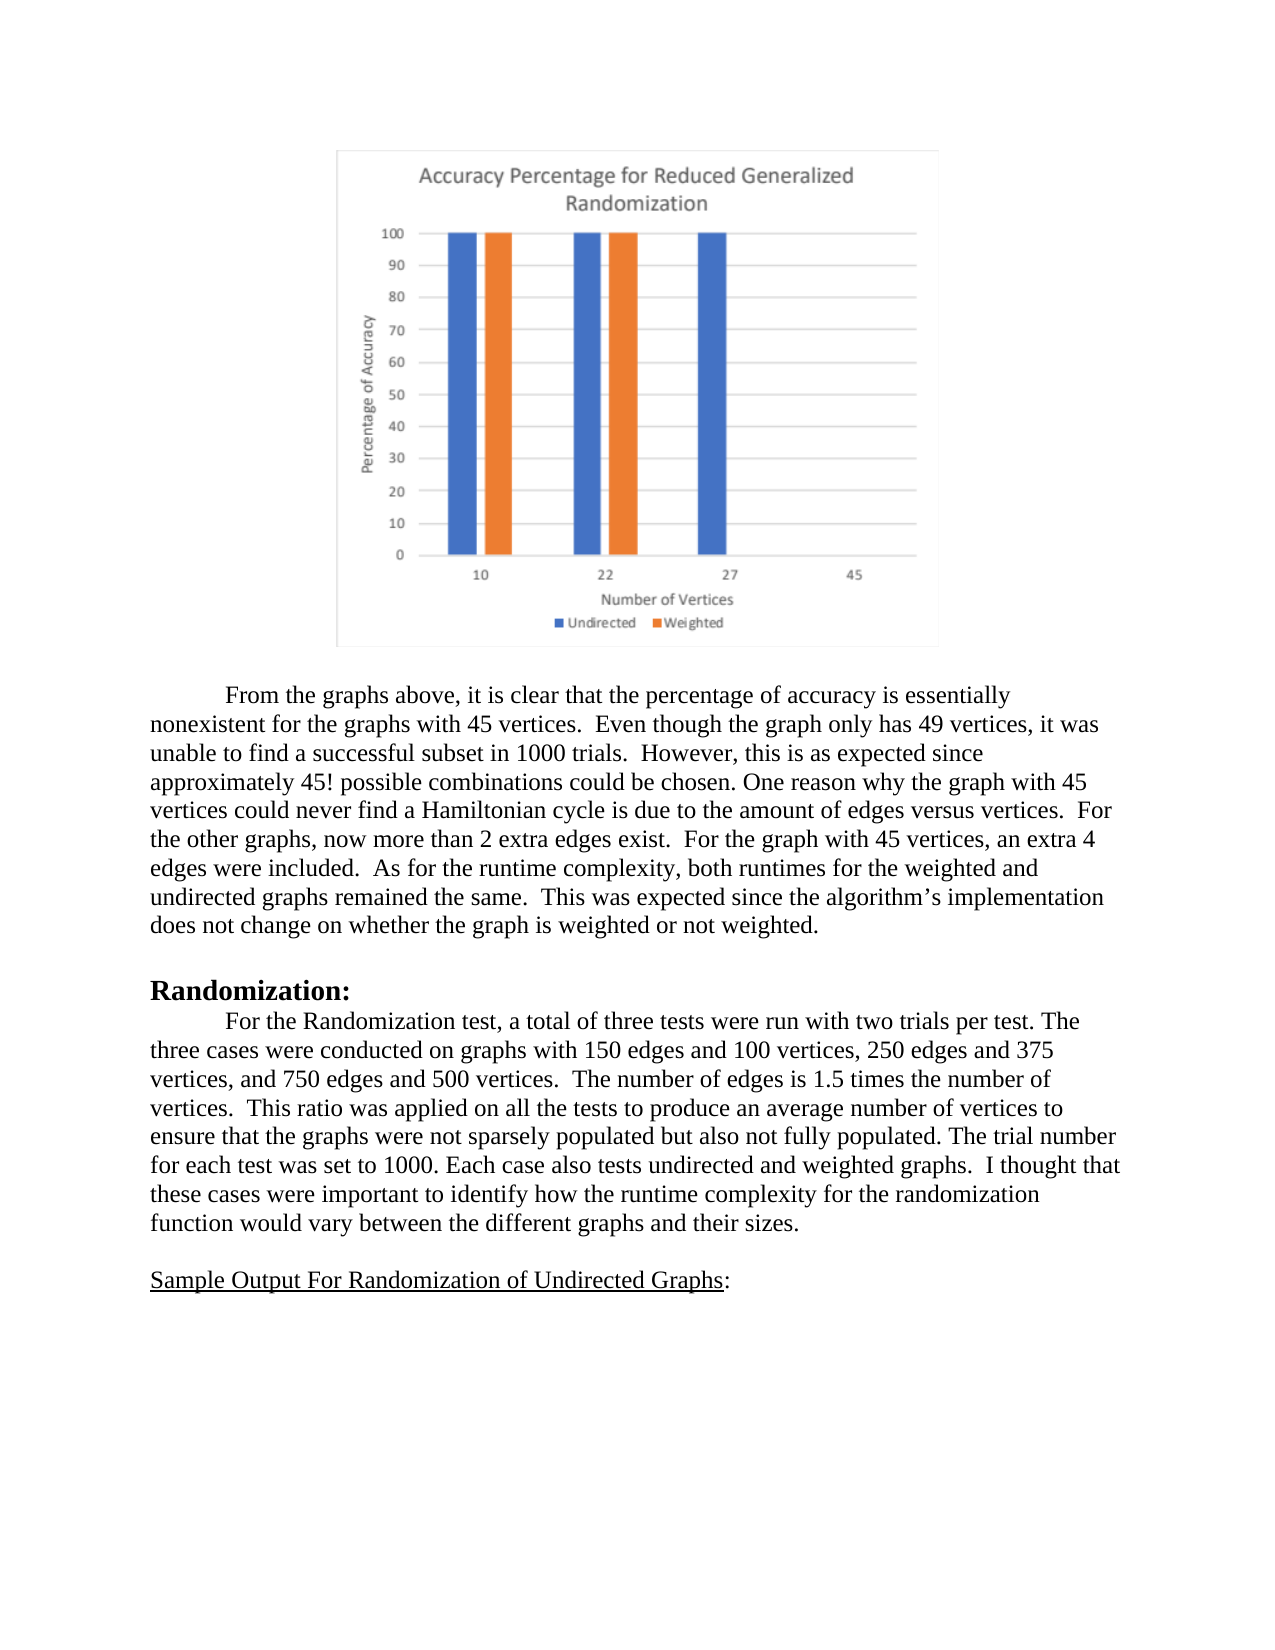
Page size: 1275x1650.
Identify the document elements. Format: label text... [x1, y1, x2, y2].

text From the graphs above, it is clear that the percentage of accuracy is essentially nonexistent for the graphs with 45 vertices. Even though the graph only has 49 vertices, it was unable to find a successful subset in 1000 trials. However, this is as expected since approximately 45! possible combinations could be chosen. One reason why the graph with 45 vertices could never find a Hamiltonian cycle is due to the amount of edges versus vertices. For the other graphs, now more than 2 extra edges exist. For the graph with 45 vertices, an extra 4 edges were included. As for the runtime complexity, both runtimes for the weighted and undirected graphs remained the same. This was expected since the algorithm’s implementation does not change on whether the graph is weighted or not weighted. [150, 681, 1125, 939]
text Sample Output For Randomization of Undirected Graphs: [150, 1265, 1125, 1294]
text Randomization: [150, 973, 1125, 1006]
text For the Randomization test, a total of three tests were run with two trials per test. The three cases were conducted on graphs with 150 edges and 100 vertices, 250 edges and 375 vertices, and 750 edges and 500 vertices. The number of edges is 1.5 times the number of vertices. This ratio was applied on all the tests to produce an average number of vertices to ensure that the graphs were not sparsely populated but also not fully populated. The trial number for each test was set to 1000. Each case also tests undirected and weighted graphs. I thought that these cases were important to identify how the runtime complexity for the randomization function would vary between the different graphs and their sizes. [150, 1006, 1125, 1236]
